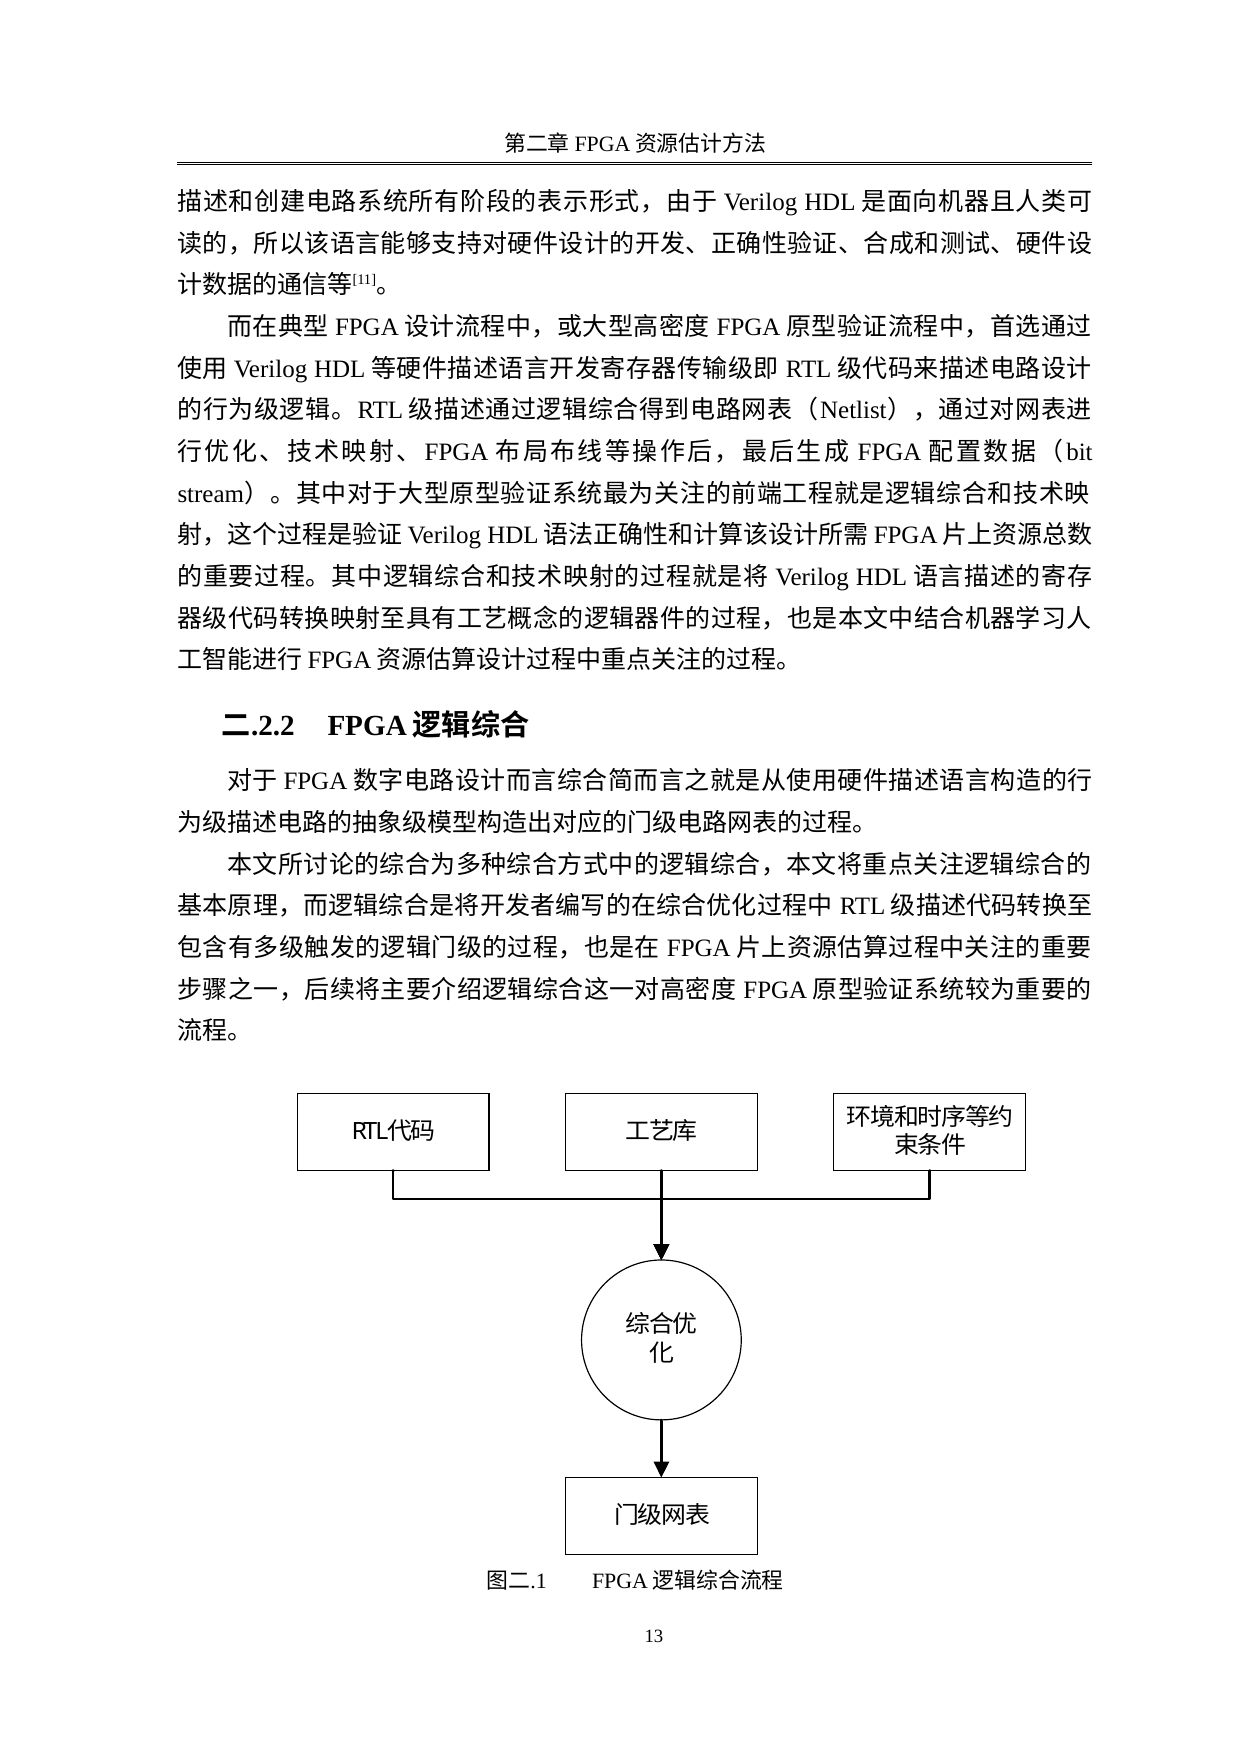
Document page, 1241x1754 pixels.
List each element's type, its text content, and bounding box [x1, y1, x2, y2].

text 本文所讨论的综合为多种综合方式中的逻辑综合，本文将重点关注逻辑综合的基本原理，而逻辑综合是将开发者编写的在综合优化过程中RTL级描述代码转换至包含有多级触发的逻辑门级的过程，也是在FPGA片上资源估算过程中关注的重要步骤之一，后续将主要介绍逻辑综合这一对高密度FPGA原型验证系统较为重要的流程。 [177, 840, 1092, 1048]
text 而在典型FPGA设计流程中，或大型高密度FPGA原型验证流程中，首选通过使用Verilog HDL等硬件描述语言开发寄存器传输级即RTL级代码来描述电路设计的行为级逻辑。RTL级描述通过逻辑综合得到电路网表（Netlist），通过对网表进行优化、技术映射、FPGA布局布线等操作后，最后生成FPGA配置数据（bit stream）。其中对于大型原型验证系统最为关注的前端工程就是逻辑综合和技术映射，这个过程是验证Verilog HDL语法正确性和计算该设计所需FPGA片上资源总数的重要过程。其中逻辑综合和技术映射的过程就是将Verilog HDL语言描述的寄存器级代码转换映射至具有工艺概念的逻辑器件的过程，也是本文中结合机器学习人工智能进行FPGA资源估算设计过程中重点关注的过程。 [177, 302, 1092, 677]
subtitle FPGA逻辑综合 [222, 702, 1092, 744]
text 对于FPGA数字电路设计而言综合简而言之就是从使用硬件描述语言构造的行为级描述电路的抽象级模型构造出对应的门级电路网表的过程。 [177, 756, 1092, 840]
text FPGA逻辑综合流程 [177, 1555, 1092, 1597]
